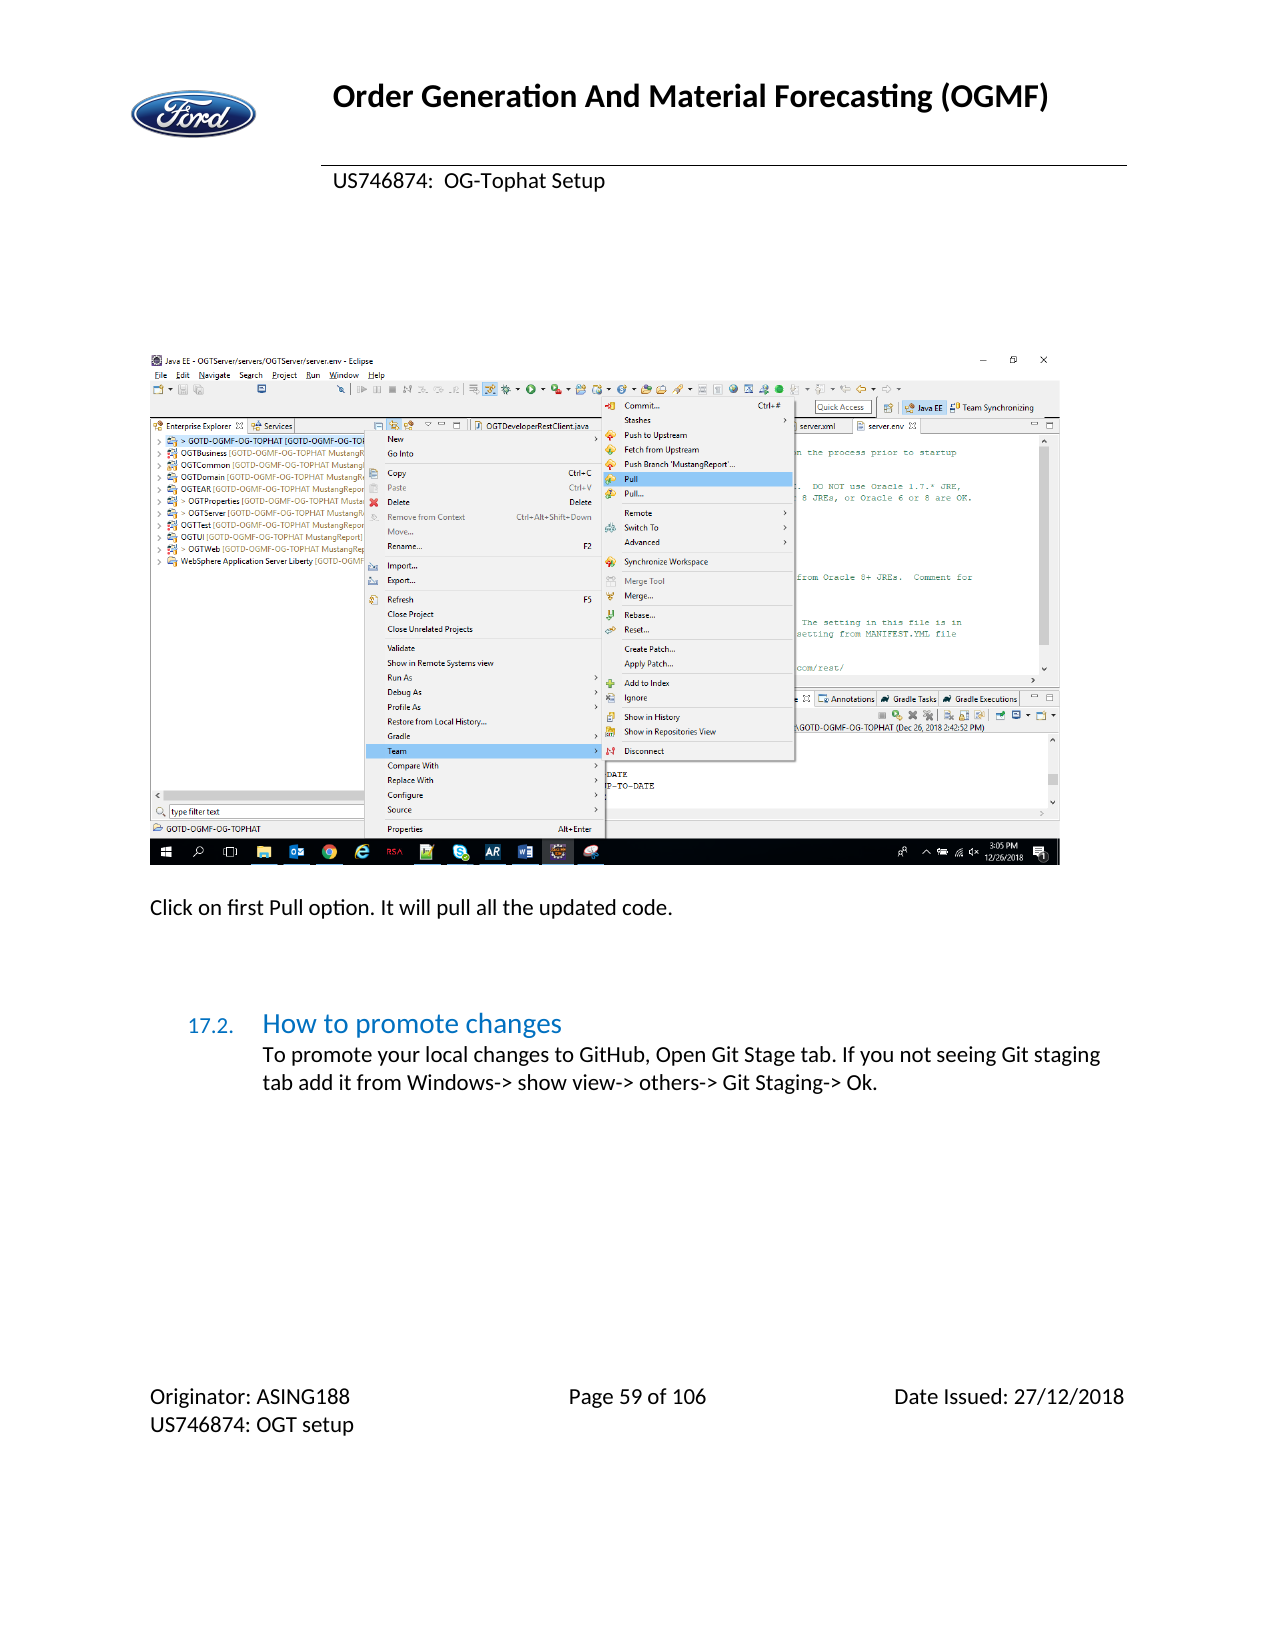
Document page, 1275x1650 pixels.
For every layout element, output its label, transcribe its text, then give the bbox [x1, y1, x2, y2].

picture [150, 353, 1060, 865]
picture [115, 75, 272, 154]
text Click on first Pull option. It will pull all the updated code. [150, 893, 1125, 921]
text To promote your local changes to GitHub, Open Git Stage tab. If you not seeing Git staging tab add it from Windows-> show view-> others-> Git Staging-> Ok. [262, 1041, 1125, 1097]
list How to promote changes [187, 1005, 1125, 1041]
